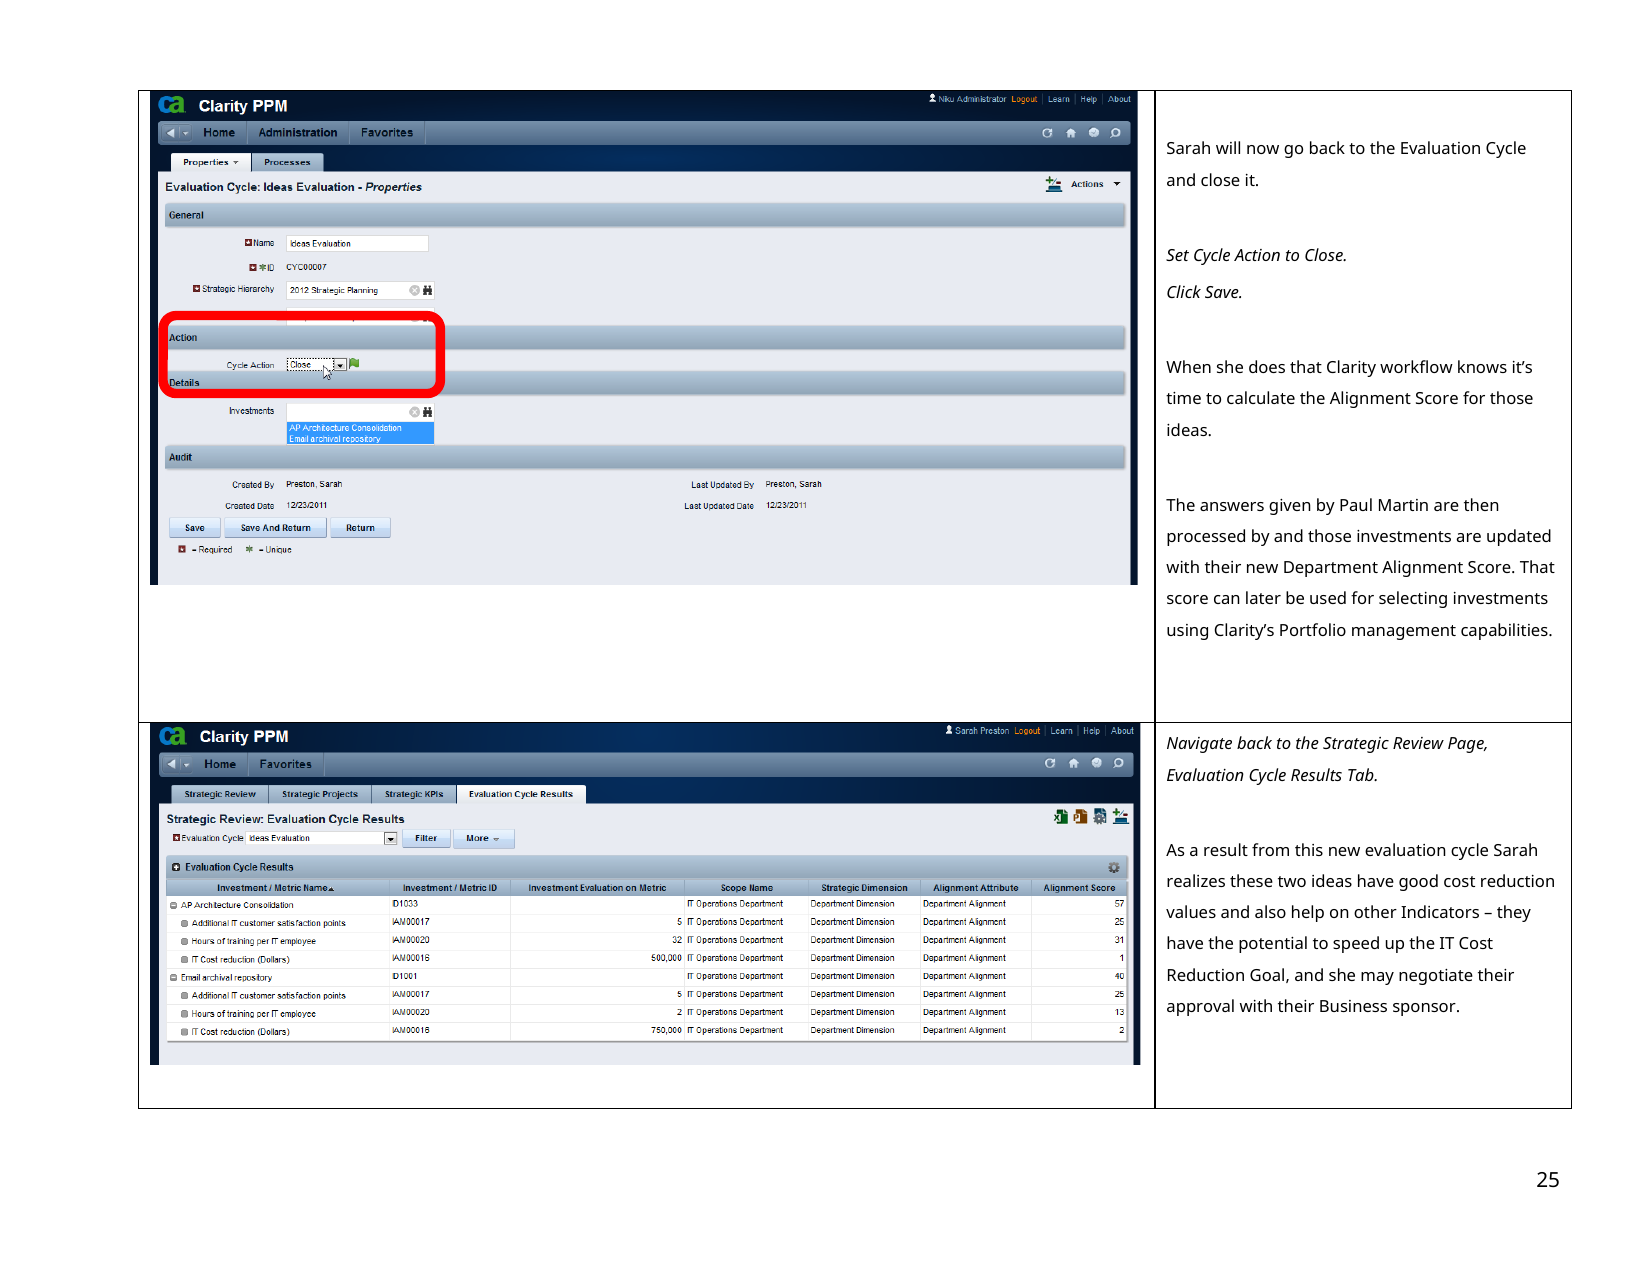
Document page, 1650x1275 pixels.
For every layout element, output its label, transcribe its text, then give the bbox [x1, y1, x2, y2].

picture [150, 91, 1138, 585]
picture [150, 723, 1141, 1065]
table_cell [139, 723, 1154, 1108]
table_cell [139, 91, 1154, 722]
table_cell Sarah will now go back to the Evaluation Cycle and close it. Set Cycle Action to Close. Click Save. When she does that Clarity workflow knows it’s time to calculate the Alignment Score for those ideas. The answers given by Paul Martin are then processed by and those investments are updated with their new Department Alignment Score. That score can later be used for selecting investments using Clarity’s Portfolio management capabilities. [1156, 91, 1571, 722]
table_cell Navigate back to the Strategic Review Page, Evaluation Cycle Results Tab. As a result from this new evaluation cycle Sarah realizes these two ideas have good cost reduction values and also help on other Indicators – they have the potential to speed up the IT Cost Reduction Goal, and she may negotiate their approval with their Business sponsor. [1156, 723, 1571, 1108]
